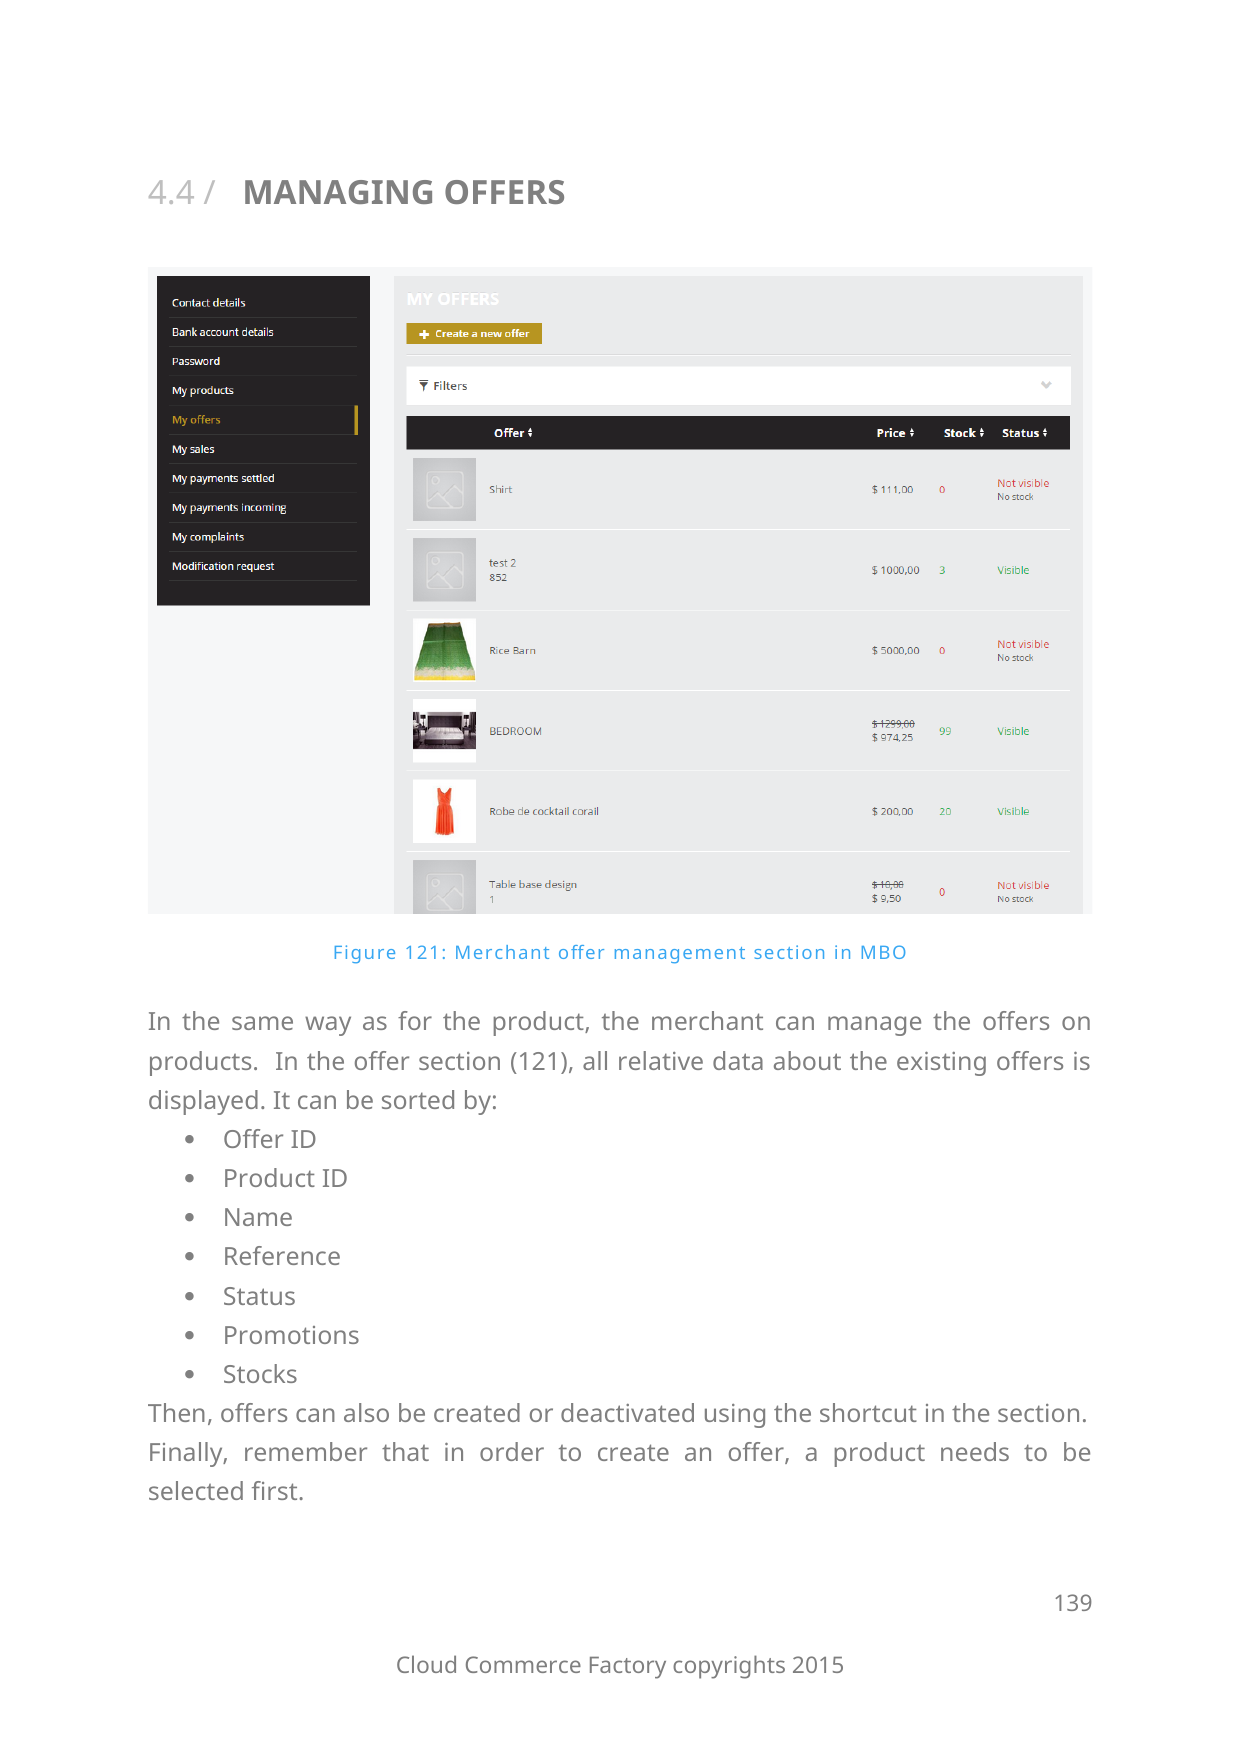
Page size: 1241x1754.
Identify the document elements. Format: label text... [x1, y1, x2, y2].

list Reference [185, 1239, 1093, 1273]
list Status [185, 1278, 1093, 1312]
text Finally, remember that in order to create an offer, a product needs to be selected first. [148, 1435, 1093, 1508]
text In the same way as for the product, the merchant can manage the offers on products. In the offer section (121), all relative data about the existing offers is displayed. It can be sorted by: [148, 1004, 1093, 1116]
list Product ID [185, 1161, 1093, 1195]
list Offer ID [185, 1121, 1093, 1156]
picture [147, 267, 1093, 914]
subtitle Figure 121: Merchant offer management section in MBO [148, 939, 1093, 965]
list Name [185, 1200, 1093, 1234]
text Then, offers can also be created or deactivated using the shortcut in the section. [148, 1396, 1093, 1430]
list Promotions [185, 1317, 1093, 1351]
list Stocks [185, 1356, 1093, 1391]
subtitle MANAGING OFFERS [148, 168, 1093, 214]
